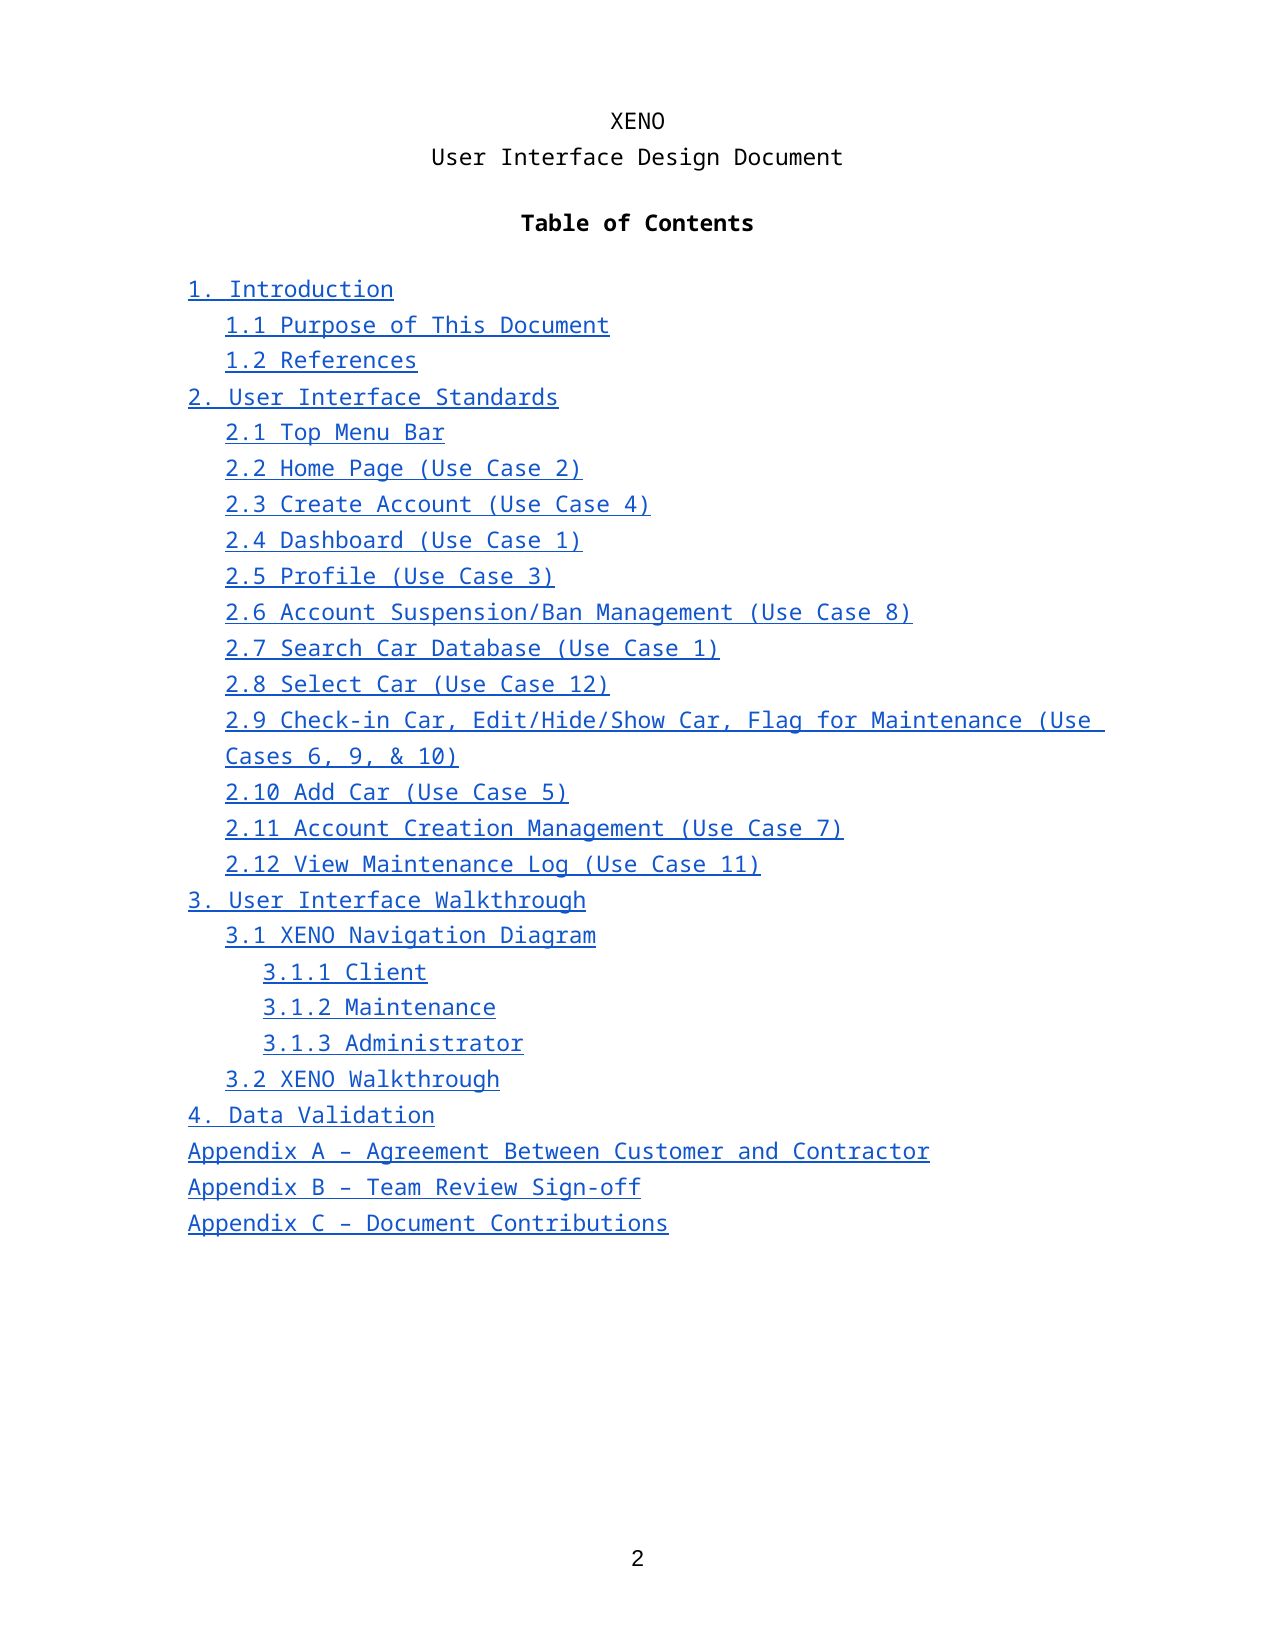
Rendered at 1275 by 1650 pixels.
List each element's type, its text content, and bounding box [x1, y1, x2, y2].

text 3.1.3 Administrator [262, 1027, 1125, 1058]
text 3.1.2 Maintenance [262, 991, 1125, 1023]
text 1.1 Purpose of This Document [225, 308, 1125, 340]
text 3.1.1 Client [262, 955, 1125, 987]
text 2.6 Account Suspension/Ban Management (Use Case 8) [225, 596, 1125, 627]
text 2.8 Select Car (Use Case 12) [225, 668, 1125, 699]
text Appendix A – Agreement Between Customer and Contractor [187, 1135, 1125, 1166]
text Appendix C – Document Contributions [187, 1207, 1125, 1238]
text Table of Contents [150, 206, 1125, 238]
text 1. Introduction [187, 273, 1125, 304]
text 2.4 Dashboard (Use Case 1) [225, 524, 1125, 555]
text 2.2 Home Page (Use Case 2) [225, 452, 1125, 483]
text 4. Data Validation [187, 1099, 1125, 1130]
text 2.9 Check-in Car, Edit/Hide/Show Car, Flag for Maintenance (Use Cases 6, 9, & 10) [225, 704, 1125, 771]
text 2.1 Top Menu Bar [225, 416, 1125, 448]
text 3. User Interface Walkthrough [187, 883, 1125, 915]
text 3.1 XENO Navigation Diagram [225, 919, 1125, 951]
text 3.2 XENO Walkthrough [225, 1063, 1125, 1094]
text 2.5 Profile (Use Case 3) [225, 560, 1125, 591]
text 2.7 Search Car Database (Use Case 1) [225, 632, 1125, 663]
text 2.12 View Maintenance Log (Use Case 11) [225, 848, 1125, 879]
text 2. User Interface Standards [187, 380, 1125, 412]
text 2.10 Add Car (Use Case 5) [225, 776, 1125, 807]
text Appendix B – Team Review Sign-off [187, 1171, 1125, 1202]
text 1.2 References [225, 344, 1125, 376]
text 2.3 Create Account (Use Case 4) [225, 488, 1125, 519]
text 2.11 Account Creation Management (Use Case 7) [225, 812, 1125, 843]
